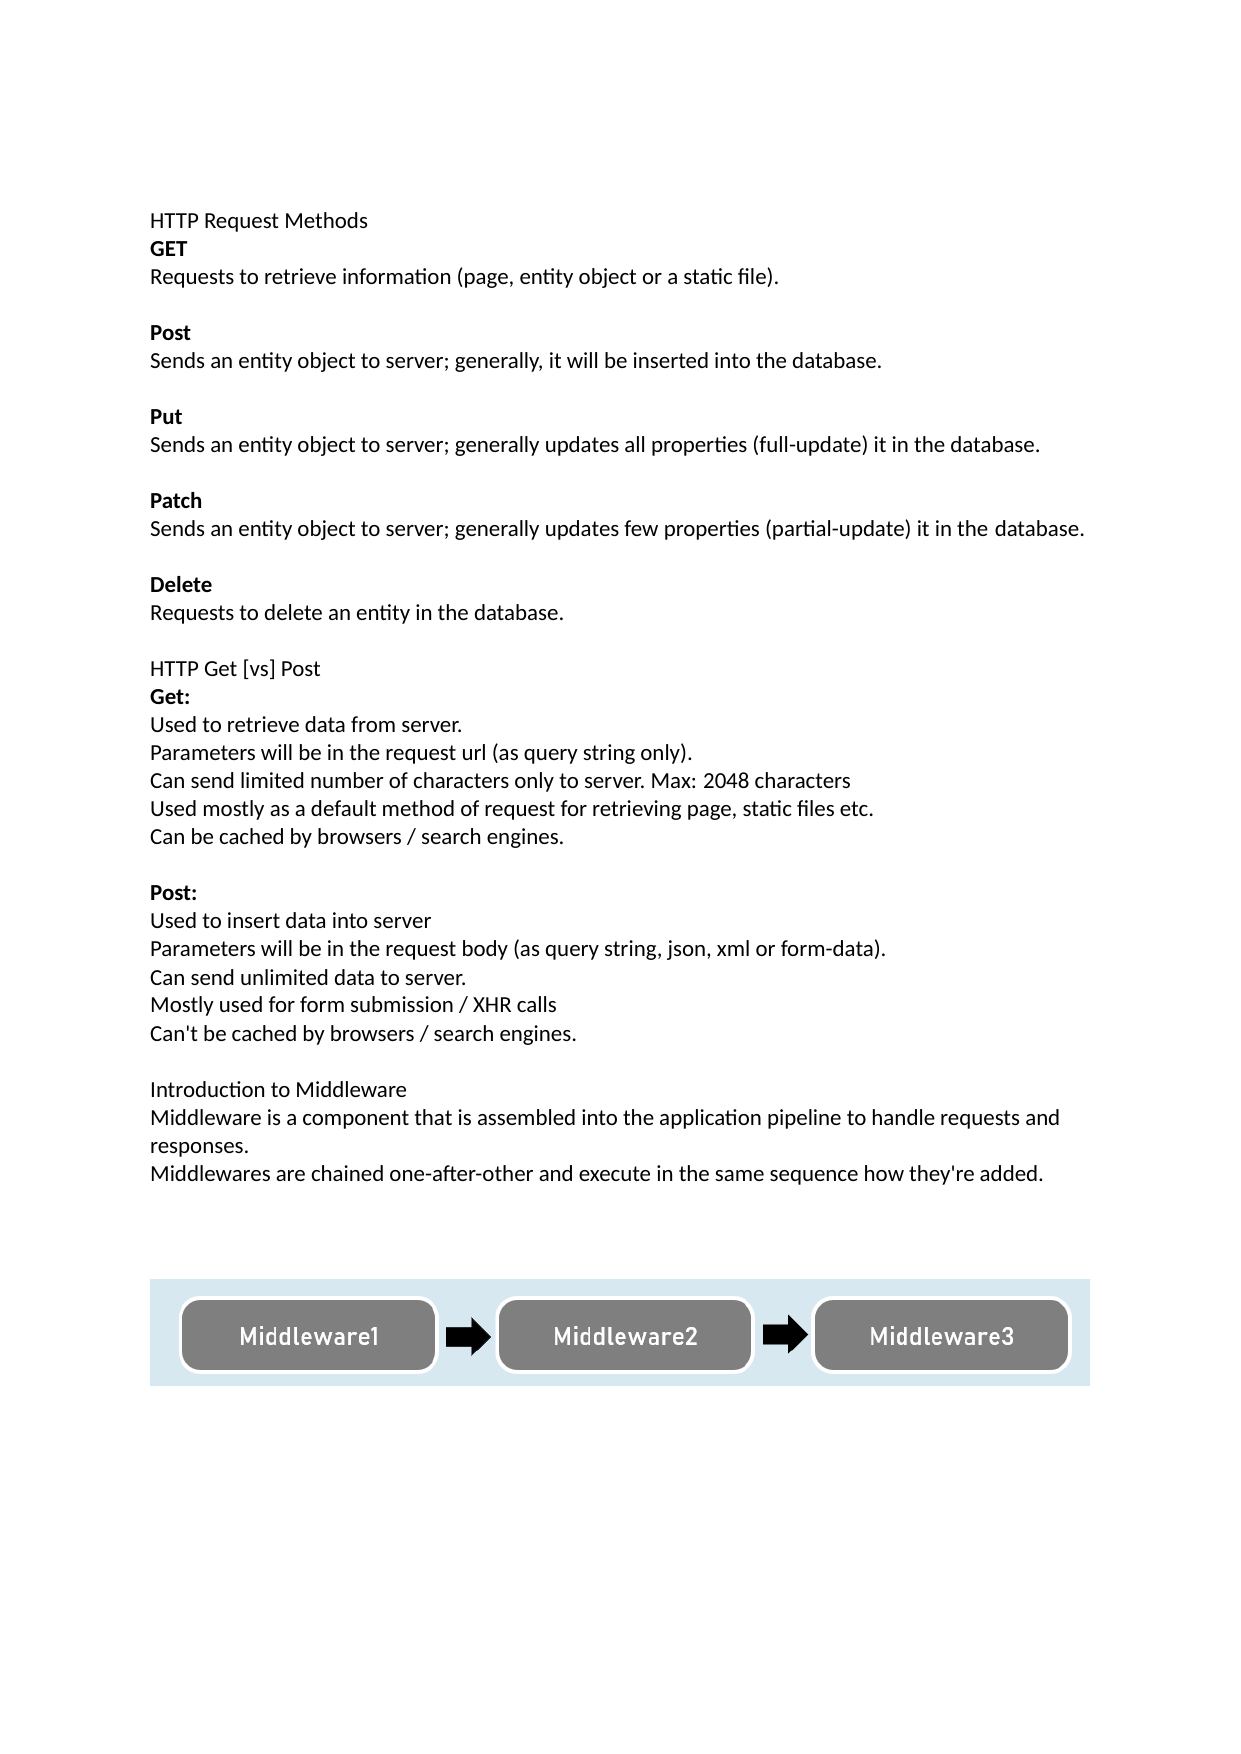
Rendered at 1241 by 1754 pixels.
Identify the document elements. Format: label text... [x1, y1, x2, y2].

text Used to retrieve data from server. [150, 710, 1090, 738]
text Sends an entity object to server; generally updates all properties (full-update) it in the database. [150, 430, 1090, 458]
text Used to insert data into server [150, 907, 1090, 934]
text Can be cached by browsers / search engines. [150, 822, 1090, 851]
text Delete [150, 570, 1090, 598]
text Post: [150, 878, 1090, 907]
picture [150, 1279, 1091, 1386]
text Used mostly as a default method of request for retrieving page, static files etc. [150, 794, 1090, 822]
text Sends an entity object to server; generally, it will be inserted into the database. [150, 346, 1090, 374]
text Put [150, 402, 1090, 430]
text Mostly used for form submission / XHR calls [150, 991, 1090, 1019]
text Can send limited number of characters only to server. Max: 2048 characters [150, 766, 1090, 794]
text Sends an entity object to server; generally updates few properties (partial-update) it in the database. [150, 514, 1090, 542]
text Parameters will be in the request body (as query string, json, xml or form-data). [150, 934, 1090, 963]
text HTTP Request Methods [150, 206, 1090, 234]
text Middlewares are chained one-after-other and execute in the same sequence how they're added. [150, 1159, 1090, 1187]
text Requests to retrieve information (page, entity object or a static file). [150, 262, 1090, 290]
text Middleware is a component that is assembled into the application pipeline to handle requests and responses. [150, 1103, 1090, 1159]
text HTTP Get [vs] Post [150, 654, 1090, 682]
text GET [150, 234, 1090, 262]
text Can send unlimited data to server. [150, 963, 1090, 991]
text Parameters will be in the request url (as query string only). [150, 738, 1090, 766]
text Introduction to Middleware [150, 1075, 1090, 1103]
text Requests to delete an entity in the database. [150, 598, 1090, 626]
text Post [150, 318, 1090, 346]
text Patch [150, 486, 1090, 514]
text Can't be cached by browsers / search engines. [150, 1019, 1090, 1047]
text Get: [150, 682, 1090, 710]
